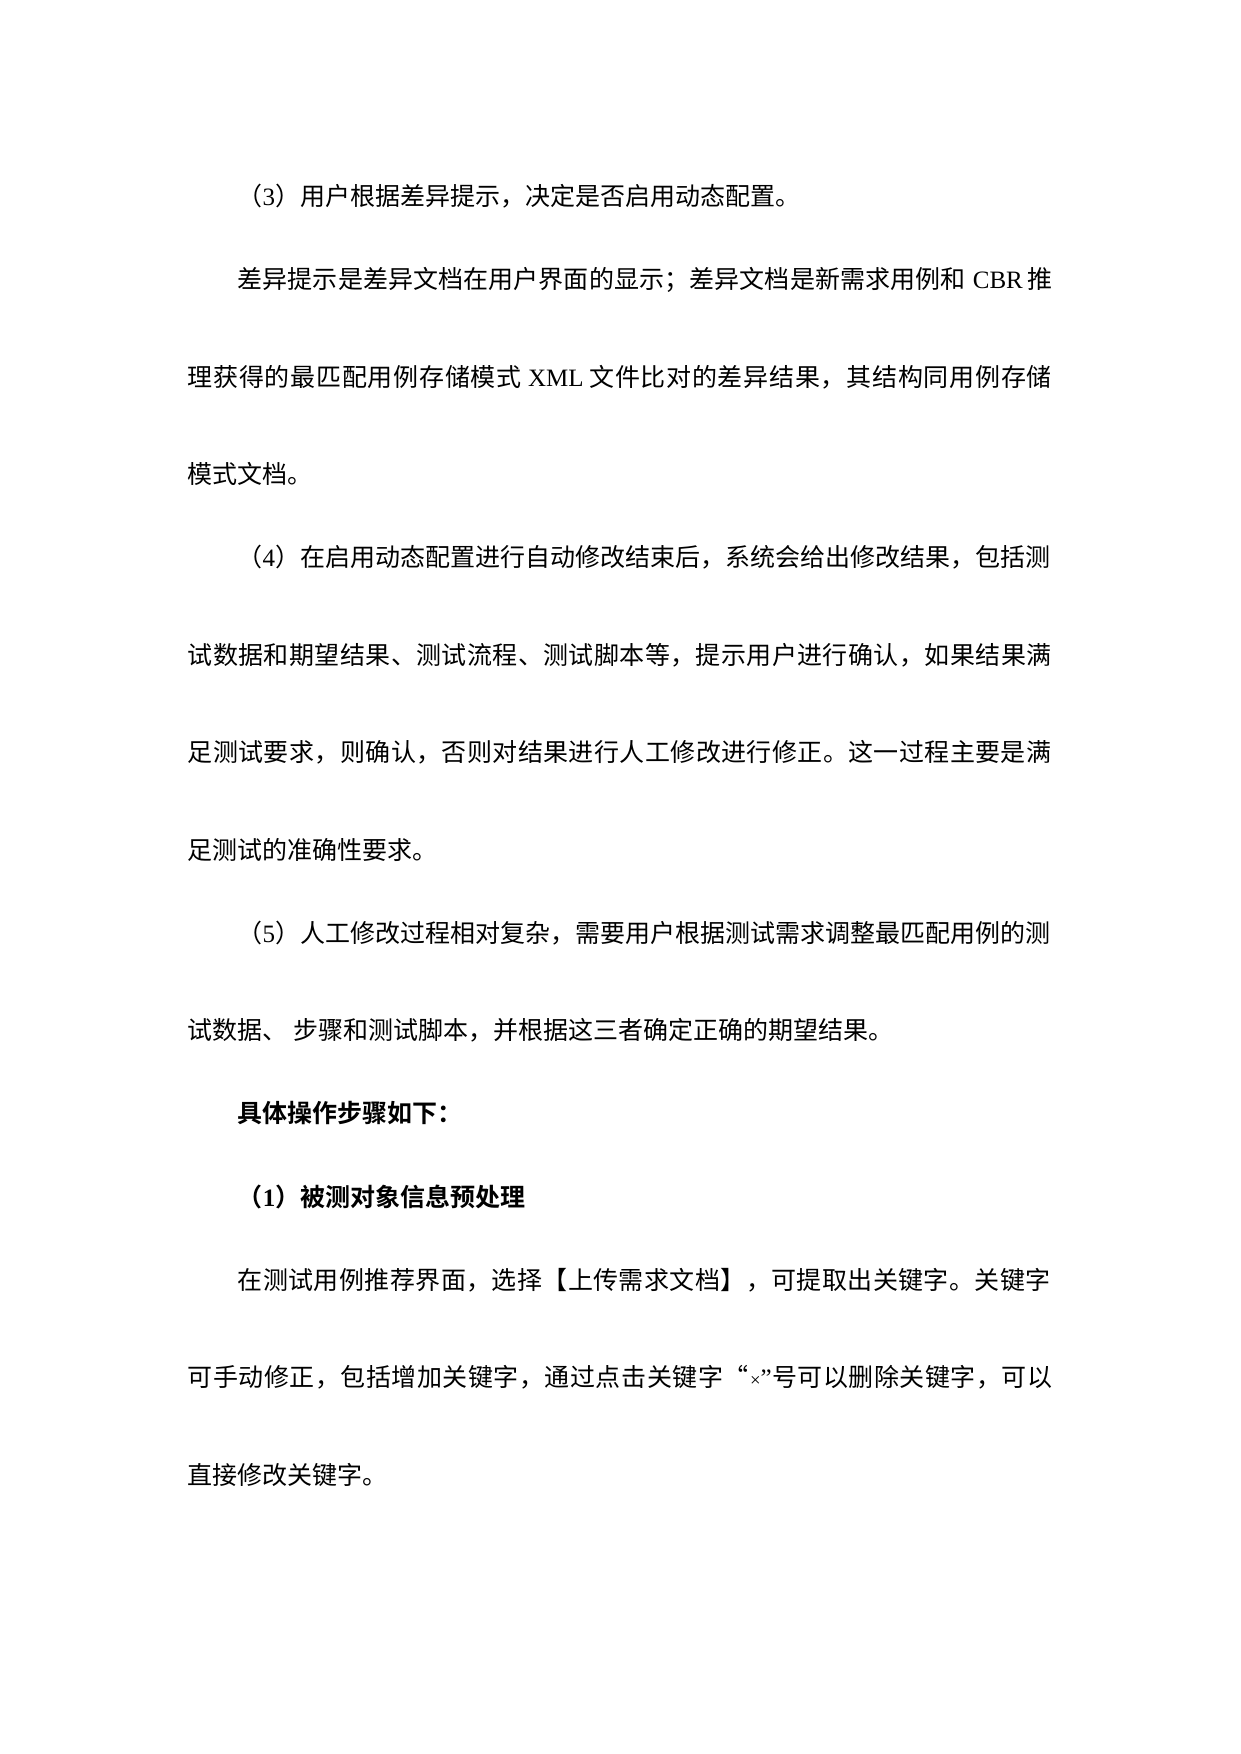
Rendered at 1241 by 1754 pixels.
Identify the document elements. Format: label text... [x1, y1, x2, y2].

text （3）用户根据差异提示，决定是否启用动态配置。 [187, 162, 1053, 227]
text 在测试用例推荐界面，选择【上传需求文档】，可提取出关键字。关键字可手动修正，包括增加关键字，通过点击关键字“×”号可以删除关键字，可以直接修改关键字。 [187, 1246, 1053, 1506]
text 具体操作步骤如下： [187, 1079, 1053, 1144]
text （4）在启用动态配置进行自动修改结束后，系统会给出修改结果，包括测试数据和期望结果、测试流程、测试脚本等，提示用户进行确认，如果结果满足测试要求，则确认，否则对结果进行人工修改进行修正。这一过程主要是满足测试的准确性要求。 [187, 523, 1053, 881]
text （1）被测对象信息预处理 [187, 1163, 1053, 1228]
text 差异提示是差异文档在用户界面的显示；差异文档是新需求用例和CBR推理获得的最匹配用例存储模式XML文件比对的差异结果，其结构同用例存储模式文档。 [187, 245, 1053, 505]
text （5）人工修改过程相对复杂，需要用户根据测试需求调整最匹配用例的测试数据、 步骤和测试脚本，并根据这三者确定正确的期望结果。 [187, 899, 1053, 1061]
